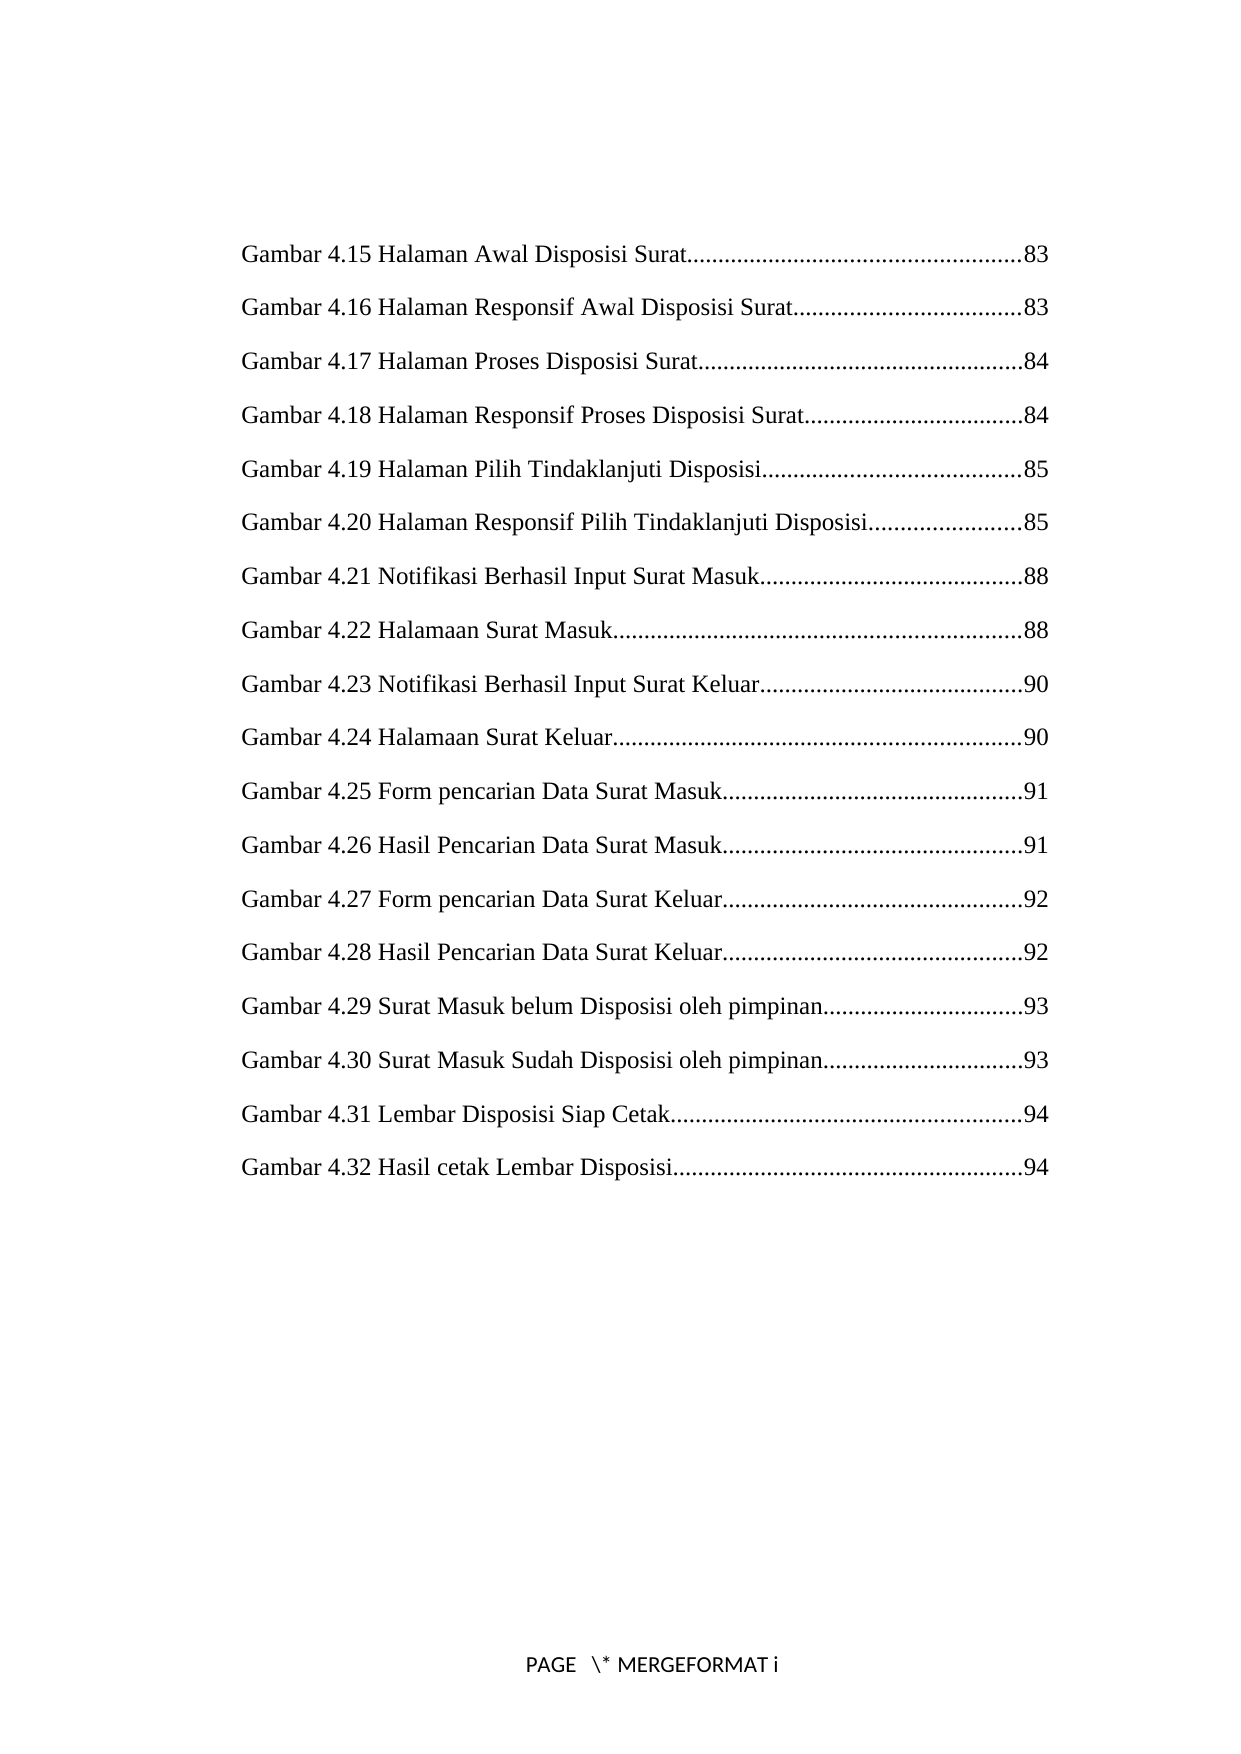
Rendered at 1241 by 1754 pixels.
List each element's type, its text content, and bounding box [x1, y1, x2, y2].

text Gambar 4.30 Surat Masuk Sudah Disposisi oleh pimpinan 93 [241, 1045, 1058, 1074]
text Gambar 4.26 Hasil Pencarian Data Surat Masuk 91 [241, 830, 1058, 859]
text Gambar 4.25 Form pencarian Data Surat Masuk 91 [241, 776, 1058, 805]
text Gambar 4.24 Halamaan Surat Keluar 90 [241, 722, 1058, 751]
text Gambar 4.19 Halaman Pilih Tindaklanjuti Disposisi 85 [241, 454, 1058, 482]
text Gambar 4.22 Halamaan Surat Masuk 88 [241, 615, 1058, 644]
text Gambar 4.16 Halaman Responsif Awal Disposisi Surat 83 [241, 292, 1058, 321]
text Gambar 4.17 Halaman Proses Disposisi Surat 84 [241, 346, 1058, 375]
text Gambar 4.27 Form pencarian Data Surat Keluar 92 [241, 884, 1058, 912]
text Gambar 4.31 Lembar Disposisi Siap Cetak 94 [241, 1099, 1058, 1127]
text Gambar 4.20 Halaman Responsif Pilih Tindaklanjuti Disposisi 85 [241, 507, 1058, 536]
text Gambar 4.21 Notifikasi Berhasil Input Surat Masuk 88 [241, 561, 1058, 590]
text Gambar 4.23 Notifikasi Berhasil Input Surat Keluar 90 [241, 669, 1058, 697]
text Gambar 4.28 Hasil Pencarian Data Surat Keluar 92 [241, 937, 1058, 966]
text Gambar 4.18 Halaman Responsif Proses Disposisi Surat 84 [241, 400, 1058, 429]
text Gambar 4.29 Surat Masuk belum Disposisi oleh pimpinan 93 [241, 991, 1058, 1020]
text Gambar 4.15 Halaman Awal Disposisi Surat 83 [241, 239, 1058, 267]
text Gambar 4.32 Hasil cetak Lembar Disposisi 94 [241, 1152, 1058, 1181]
